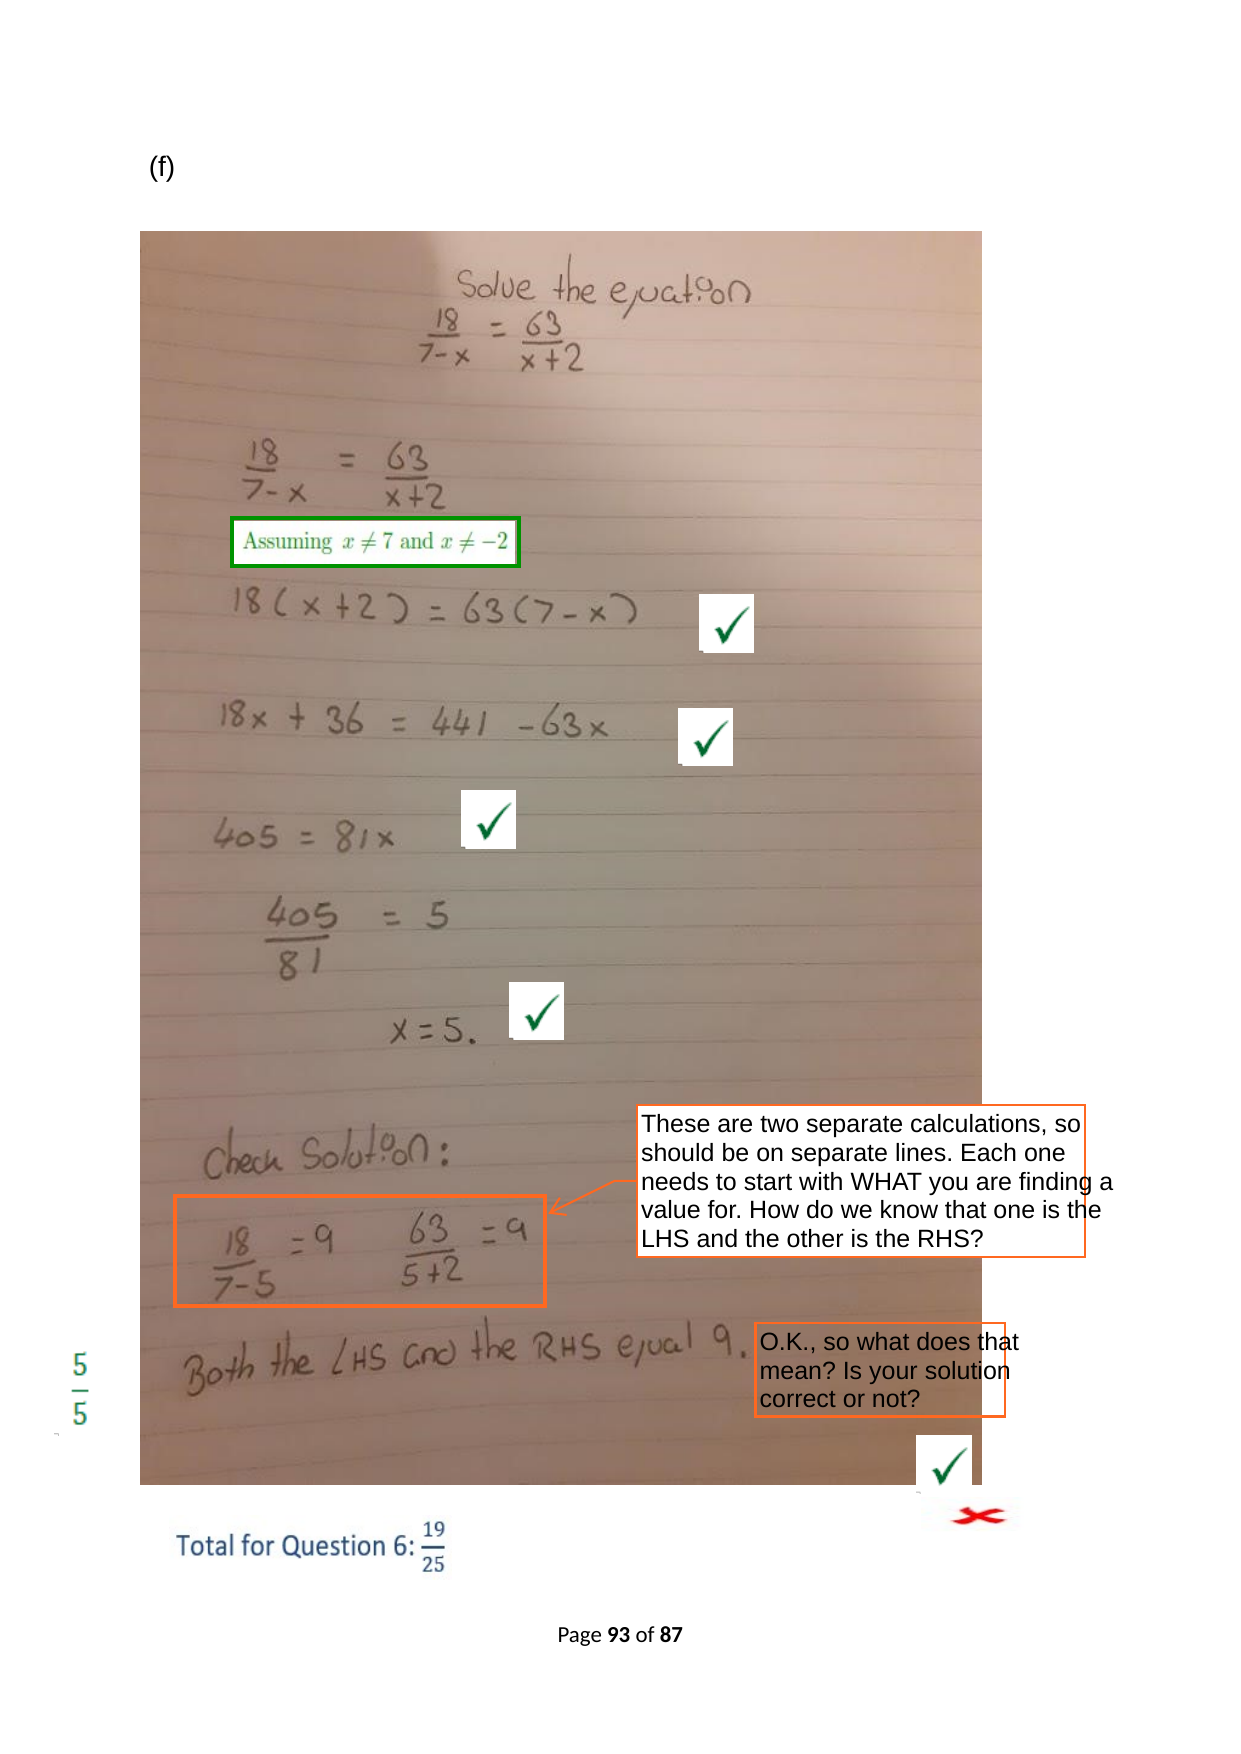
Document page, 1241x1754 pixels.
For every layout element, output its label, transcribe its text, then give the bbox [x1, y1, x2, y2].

picture [140, 231, 982, 1494]
picture [757, 1324, 982, 1415]
picture [54, 1341, 92, 1436]
text (f) [148, 150, 1090, 182]
picture [169, 1515, 452, 1580]
picture [921, 1497, 1048, 1534]
